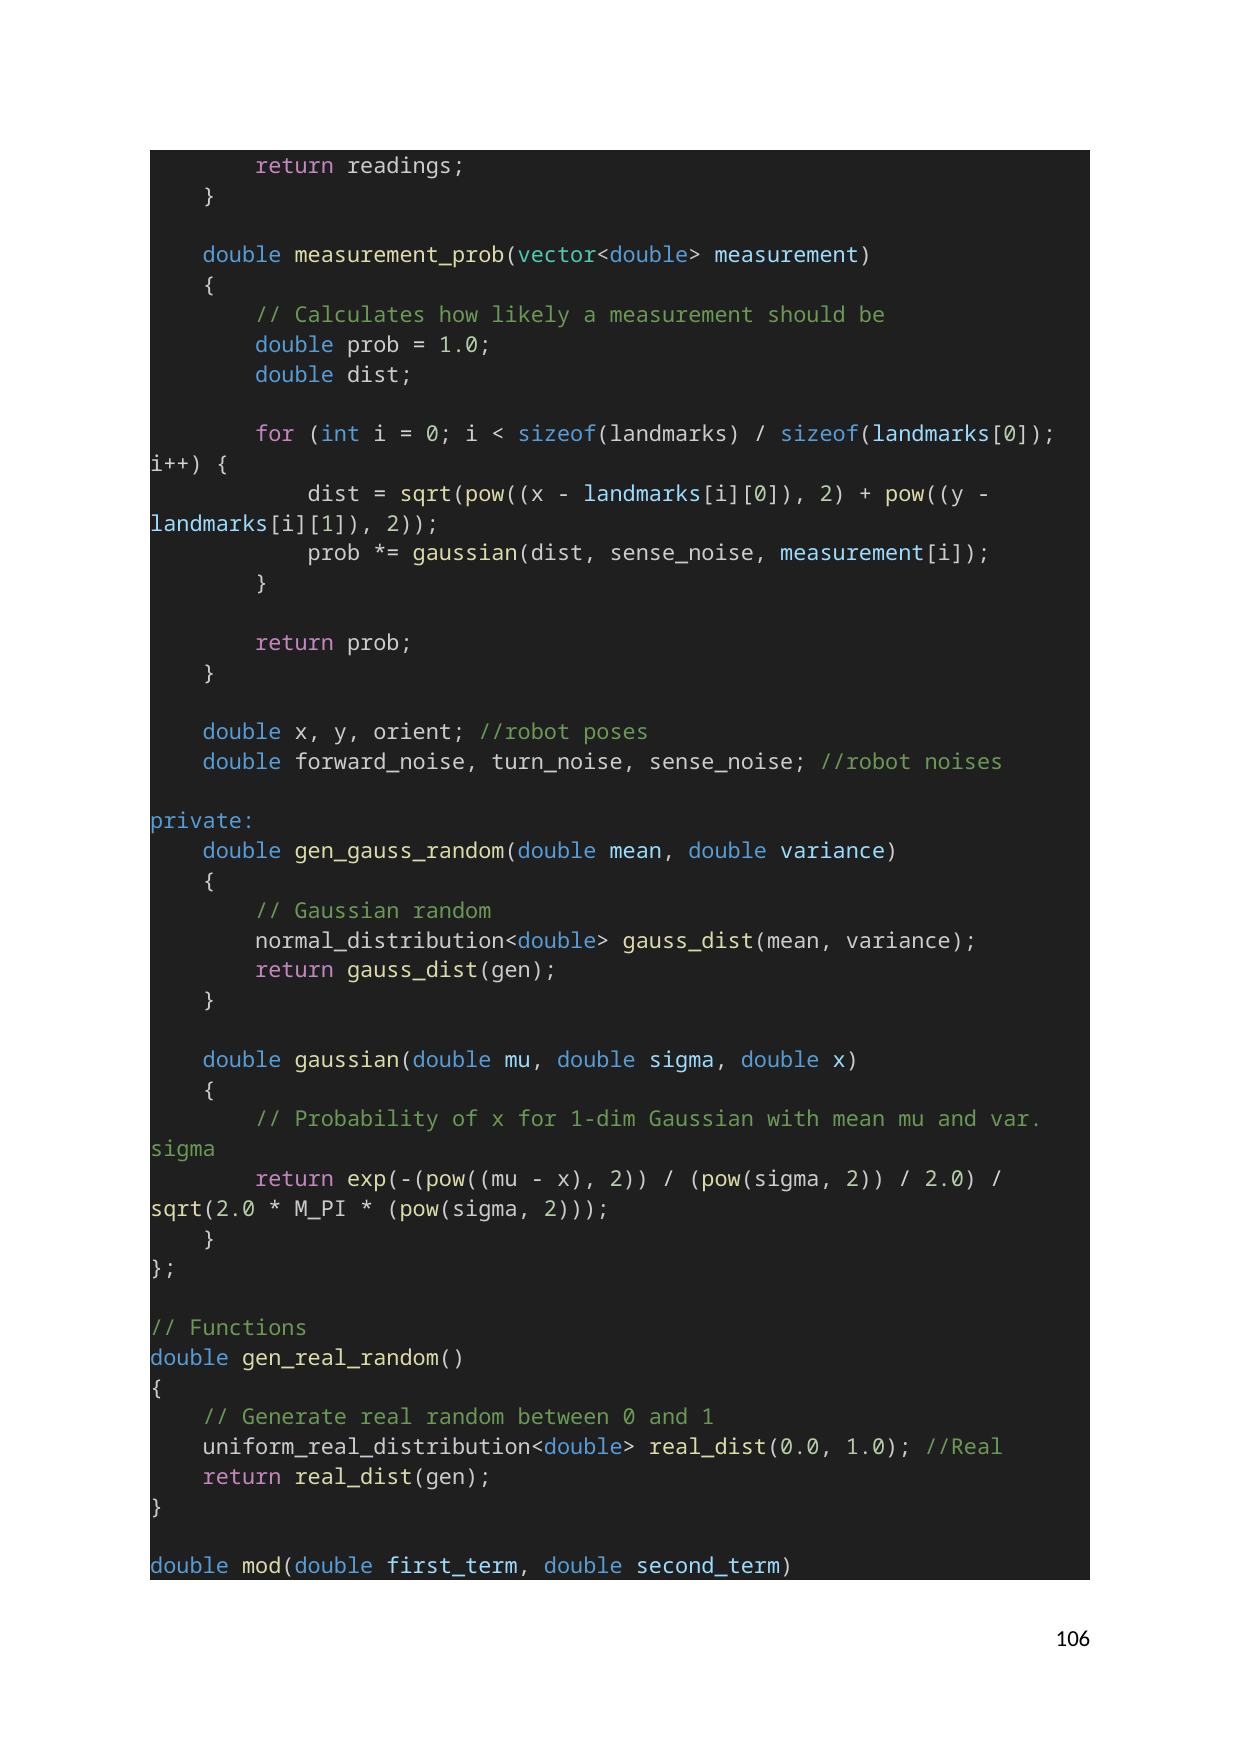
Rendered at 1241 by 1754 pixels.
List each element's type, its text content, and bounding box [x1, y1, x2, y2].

text } [150, 567, 1090, 597]
text // Probability of x for 1-dim Gaussian with mean mu and var. sigma [150, 1103, 1090, 1163]
text normal_distribution<double> gauss_dist(mean, variance); [150, 924, 1090, 954]
text double prob = 1.0; [150, 329, 1090, 358]
text double x, y, orient; //robot poses [150, 716, 1090, 746]
text double dist; [150, 358, 1090, 388]
text } [150, 1491, 1090, 1520]
text } [150, 984, 1090, 1014]
text { [150, 865, 1090, 895]
text { [150, 1073, 1090, 1103]
text { [150, 269, 1090, 299]
text double forward_noise, turn_noise, sense_noise; //robot noises [150, 746, 1090, 776]
text } [150, 180, 1090, 209]
text dist = sqrt(pow((x - landmarks[i][0]), 2) + pow((y - landmarks[i][1]), 2)); [150, 478, 1090, 537]
text uniform_real_distribution<double> real_dist(0.0, 1.0); //Real [150, 1431, 1090, 1461]
text for (int i = 0; i < sizeof(landmarks) / sizeof(landmarks[0]); i++) { [150, 418, 1090, 478]
text double gaussian(double mu, double sigma, double x) [150, 1044, 1090, 1073]
text double mod(double first_term, double second_term) [150, 1550, 1090, 1580]
text double measurement_prob(vector<double> measurement) [150, 239, 1090, 269]
text double gen_real_random() [150, 1342, 1090, 1371]
text double gen_gauss_random(double mean, double variance) [150, 835, 1090, 865]
text { [150, 1371, 1090, 1401]
text // Functions [150, 1312, 1090, 1342]
text } [150, 1222, 1090, 1252]
text // Generate real random between 0 and 1 [150, 1401, 1090, 1431]
text return real_dist(gen); [150, 1461, 1090, 1491]
text return prob; [150, 627, 1090, 656]
text prob *= gaussian(dist, sense_noise, measurement[i]); [150, 537, 1090, 567]
text return readings; [150, 150, 1090, 180]
text }; [150, 1252, 1090, 1282]
text // Calculates how likely a measurement should be [150, 299, 1090, 329]
text // Gaussian random [150, 895, 1090, 924]
text private: [150, 805, 1090, 835]
text return gauss_dist(gen); [150, 954, 1090, 984]
text return exp(-(pow((mu - x), 2)) / (pow(sigma, 2)) / 2.0) / sqrt(2.0 * M_PI * (pow(sigma, 2))); [150, 1163, 1090, 1222]
text } [150, 656, 1090, 686]
